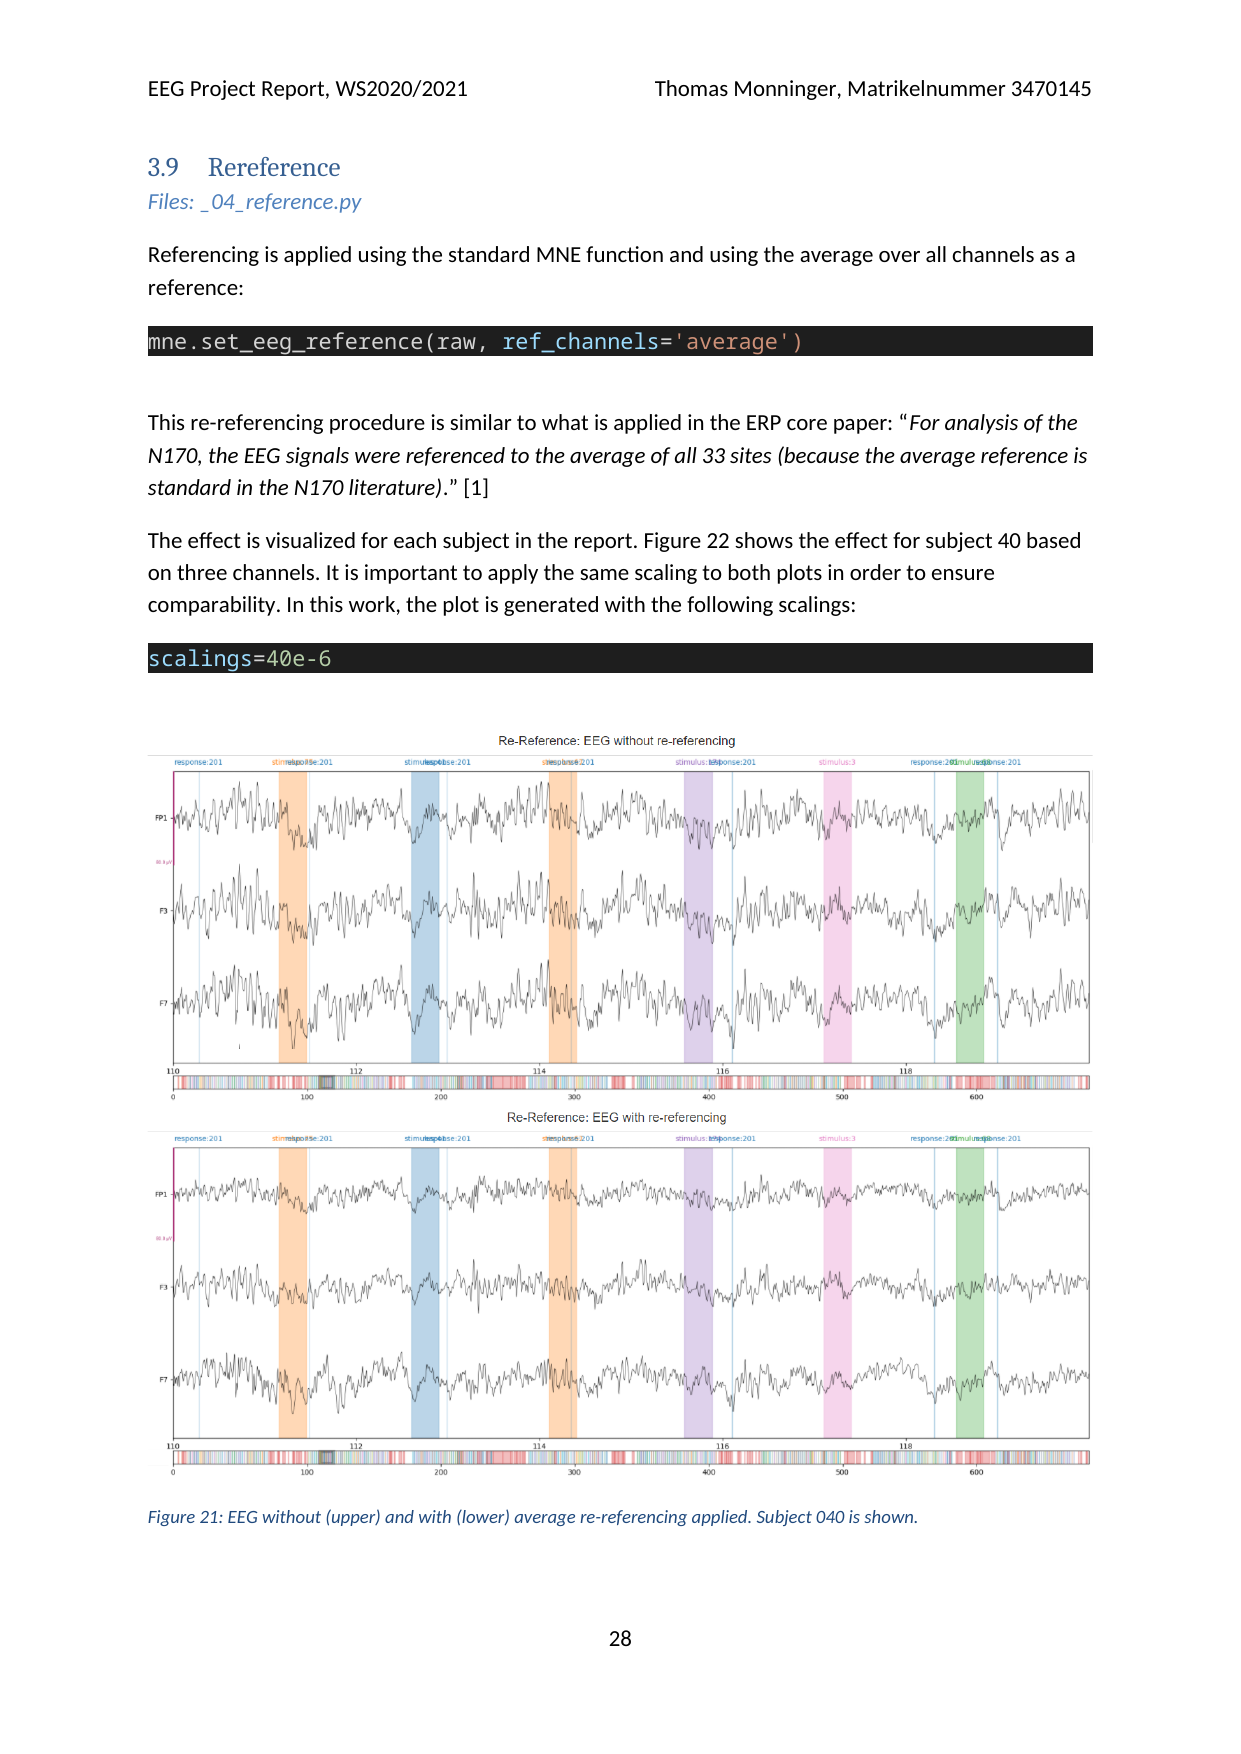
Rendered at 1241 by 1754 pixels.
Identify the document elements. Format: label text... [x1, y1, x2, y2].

picture [147, 726, 1093, 1481]
text scalings=40e-6 [148, 643, 1093, 673]
text This re-referencing procedure is similar to what is applied in the ERP core paper: “For analysis of the N170, the EEG signals were referenced to the average of all 33 sites (because the average reference is standard in the N170 literature).” [1] [148, 408, 1093, 501]
text Files: _04_reference.py [148, 187, 1093, 216]
text Figure 21: EEG without (upper) and with (lower) average re-referencing applied. Subject 040 is shown. [148, 1505, 1093, 1528]
text mne.set_eeg_reference(raw, ref_channels='average') [148, 326, 1093, 356]
subtitle Rereference [148, 152, 1093, 183]
text The effect is visualized for each subject in the report. Figure 22 shows the effect for subject 40 based on three channels. It is important to apply the same scaling to both plots in order to ensure comparability. In this work, the plot is generated with the following scalings: [148, 526, 1093, 618]
text Referencing is applied using the standard MNE function and using the average over all channels as a reference: [148, 241, 1093, 301]
